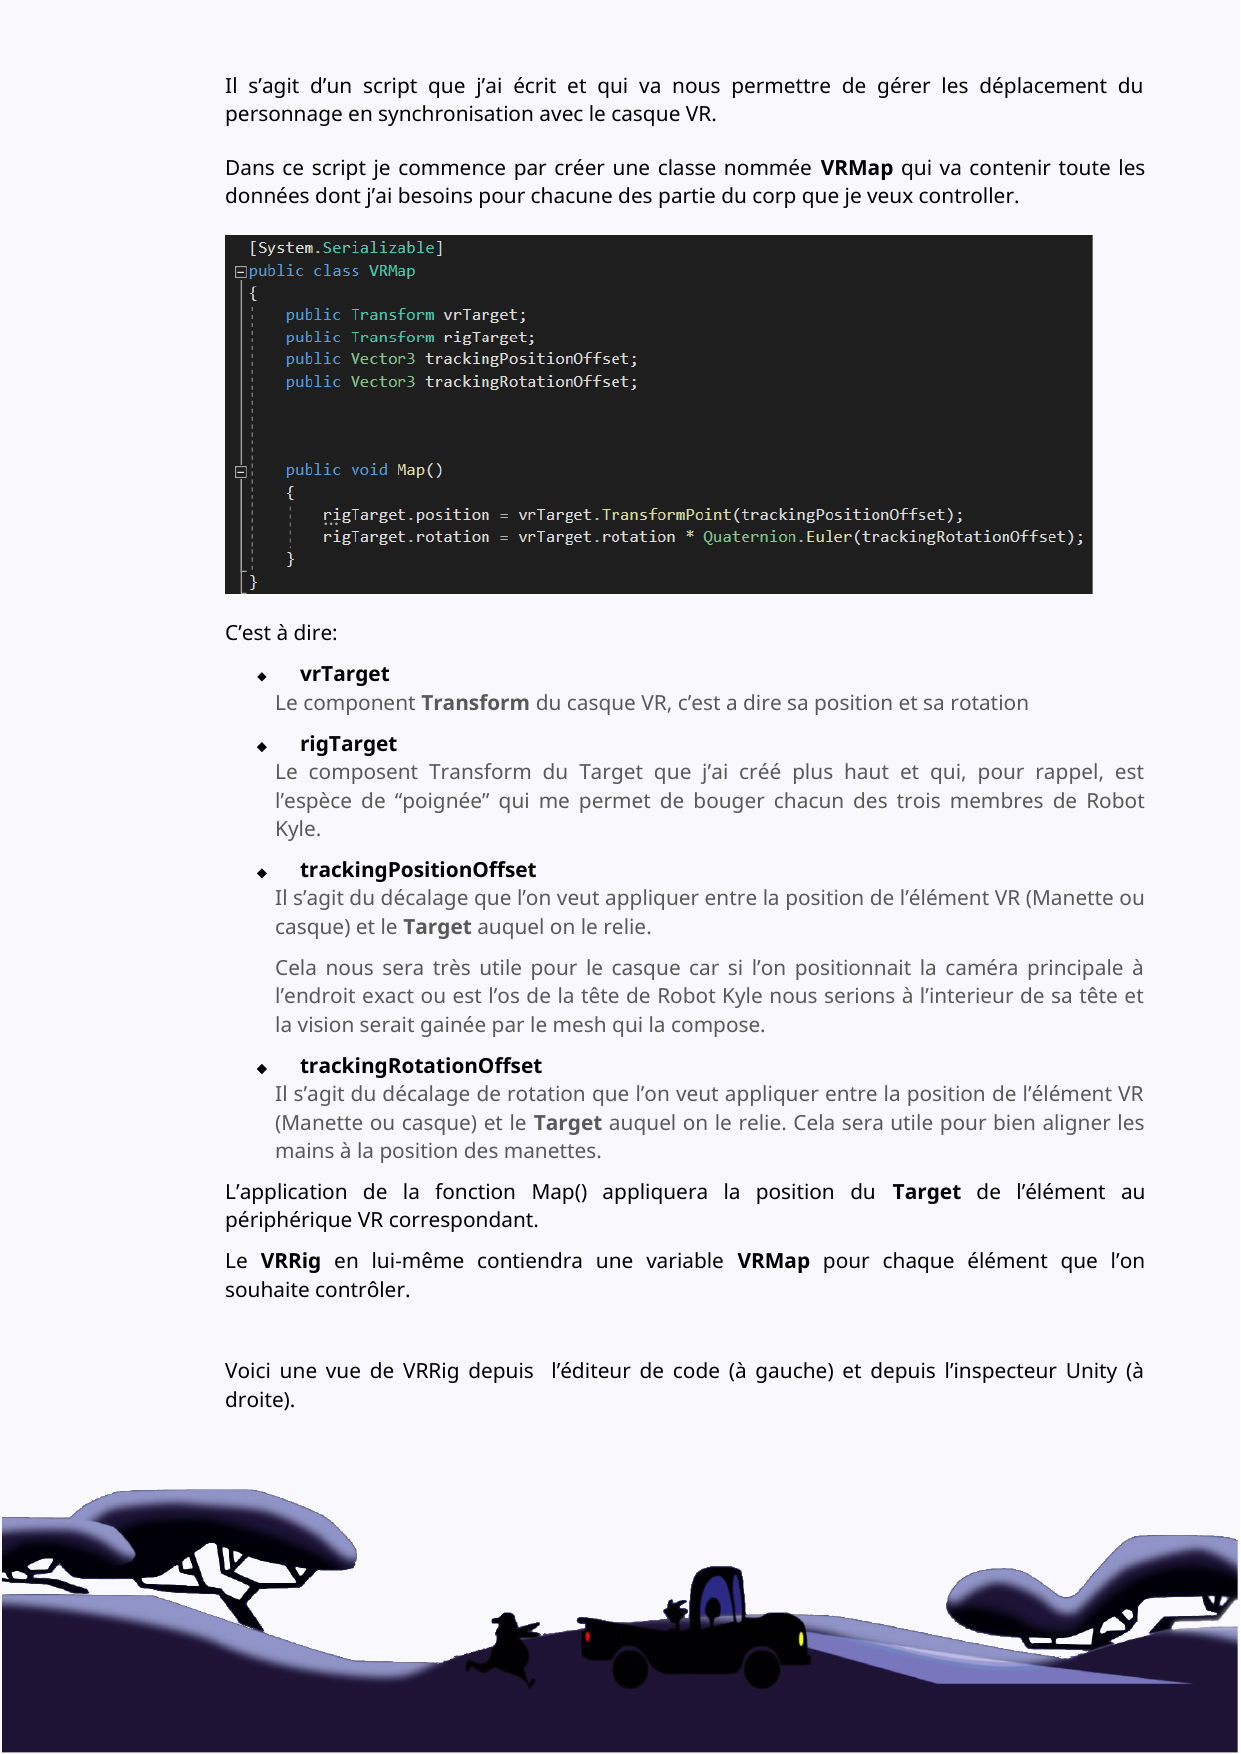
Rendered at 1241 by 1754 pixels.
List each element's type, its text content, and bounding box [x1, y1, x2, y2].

text C’est à dire: [225, 618, 1146, 647]
text Il s’agit du décalage que l’on veut appliquer entre la position de l’élément VR (Manette ou casque) et le Target auquel on le relie. [275, 883, 1146, 940]
text Dans ce script je commence par créer une classe nommée VRMap qui va contenir toute les données dont j’ai besoins pour chacune des partie du corp que je veux controller. [225, 153, 1146, 210]
picture [0, 1488, 1238, 1752]
text L’application de la fonction Map() appliquera la position du Target de l’élément au périphérique VR correspondant. [225, 1177, 1146, 1234]
list trackingPositionOffset [256, 855, 1146, 883]
text Il s’agit du décalage de rotation que l’on veut appliquer entre la position de l’élément VR (Manette ou casque) et le Target auquel on le relie. Cela sera utile pour bien aligner les mains à la position des manettes. [275, 1079, 1146, 1164]
picture [225, 235, 1093, 594]
text Le component Transform du casque VR, c’est a dire sa position et sa rotation [275, 688, 1146, 716]
list trackingRotationOffset [256, 1051, 1146, 1079]
list vrTarget [256, 659, 1146, 688]
text Le VRRig en lui-même contiendra une variable VRMap pour chaque élément que l’on souhaite contrôler. [225, 1246, 1146, 1303]
list rigTarget [256, 729, 1146, 757]
text Voici une vue de VRRig depuis l’éditeur de code (à gauche) et depuis l’inspecteur Unity (à droite). [225, 1357, 1146, 1413]
text Il s’agit d’un script que j’ai écrit et qui va nous permettre de gérer les déplacement du personnage en synchronisation avec le casque VR. [225, 71, 1146, 128]
text Cela nous sera très utile pour le casque car si l’on positionnait la caméra principale à l’endroit exact ou est l’os de la tête de Robot Kyle nous serions à l’interieur de sa tête et la vision serait gainée par le mesh qui la compose. [275, 953, 1146, 1038]
text Le composent Transform du Target que j’ai créé plus haut et qui, pour rappel, est l’espèce de “poignée” qui me permet de bouger chacun des trois membres de Robot Kyle. [275, 757, 1146, 843]
